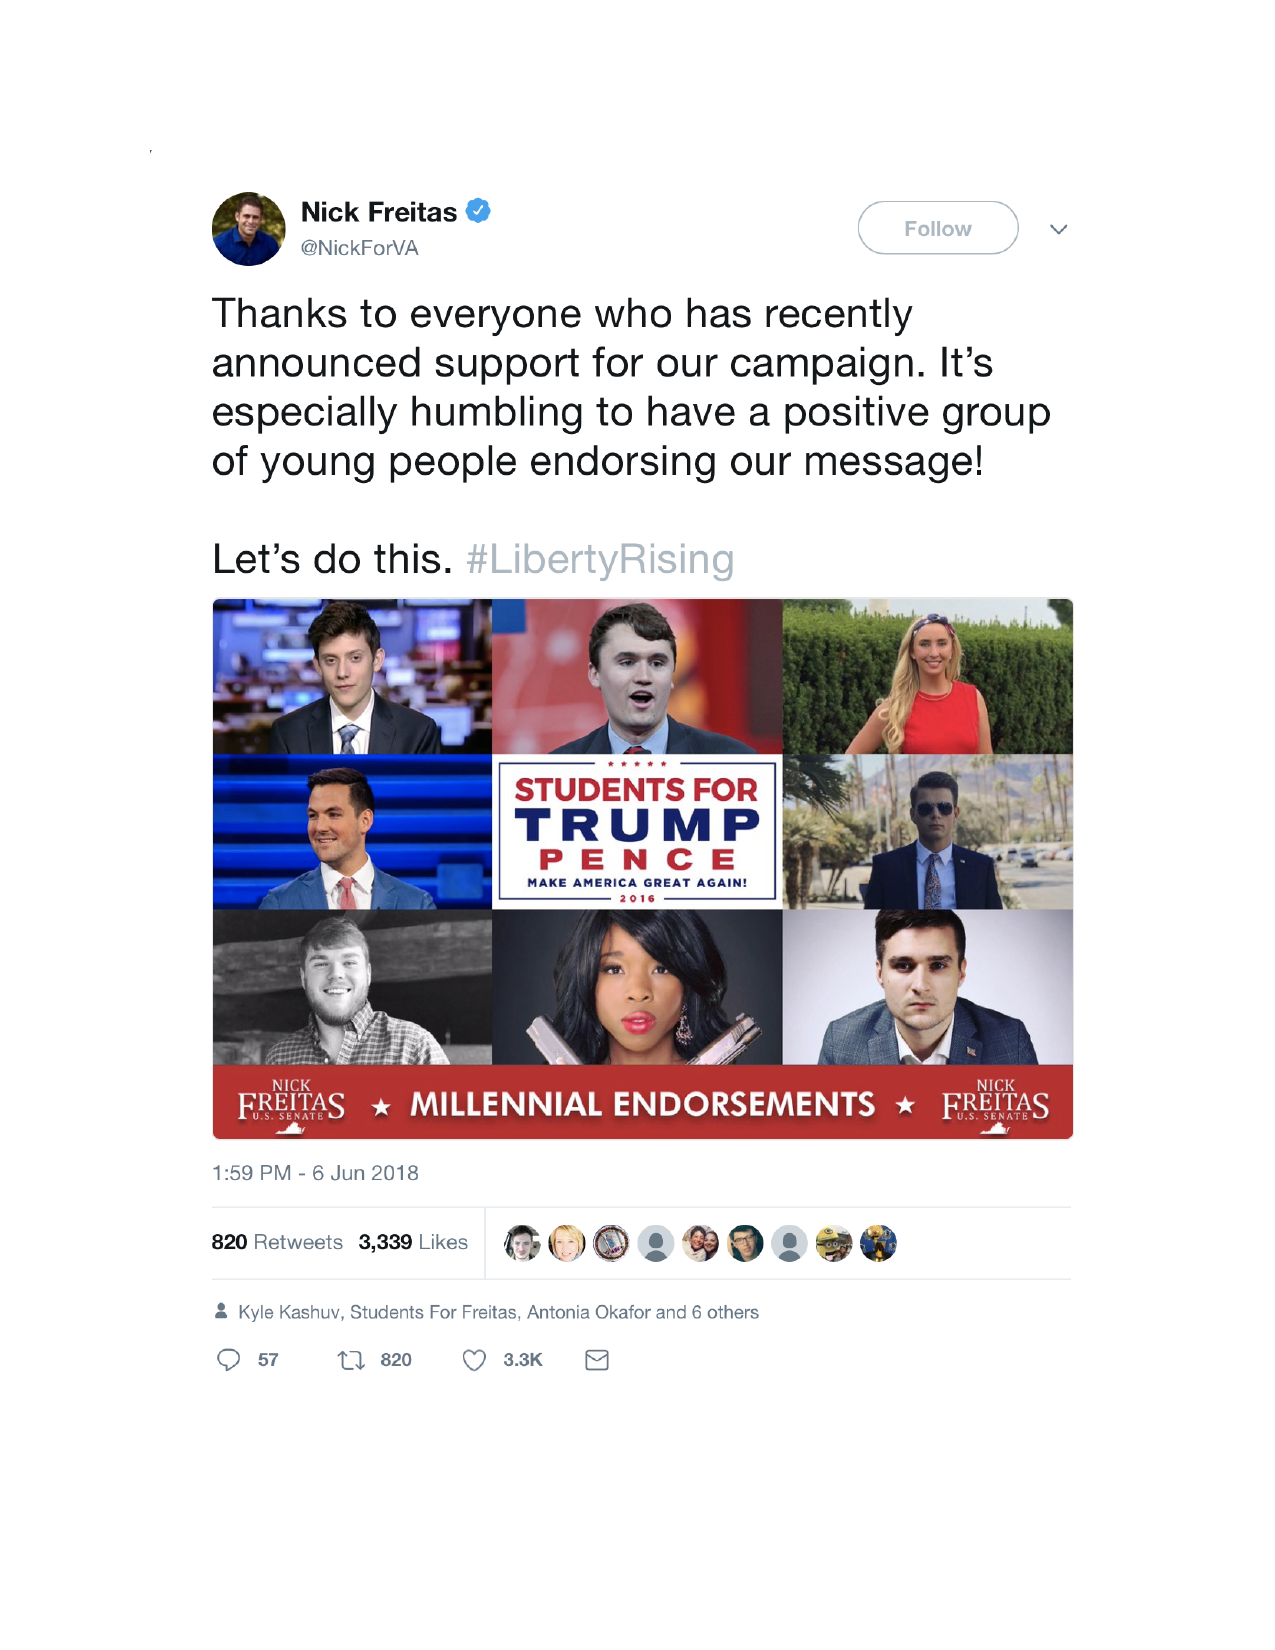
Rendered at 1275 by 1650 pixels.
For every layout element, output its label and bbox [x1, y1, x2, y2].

picture [150, 150, 1125, 1407]
